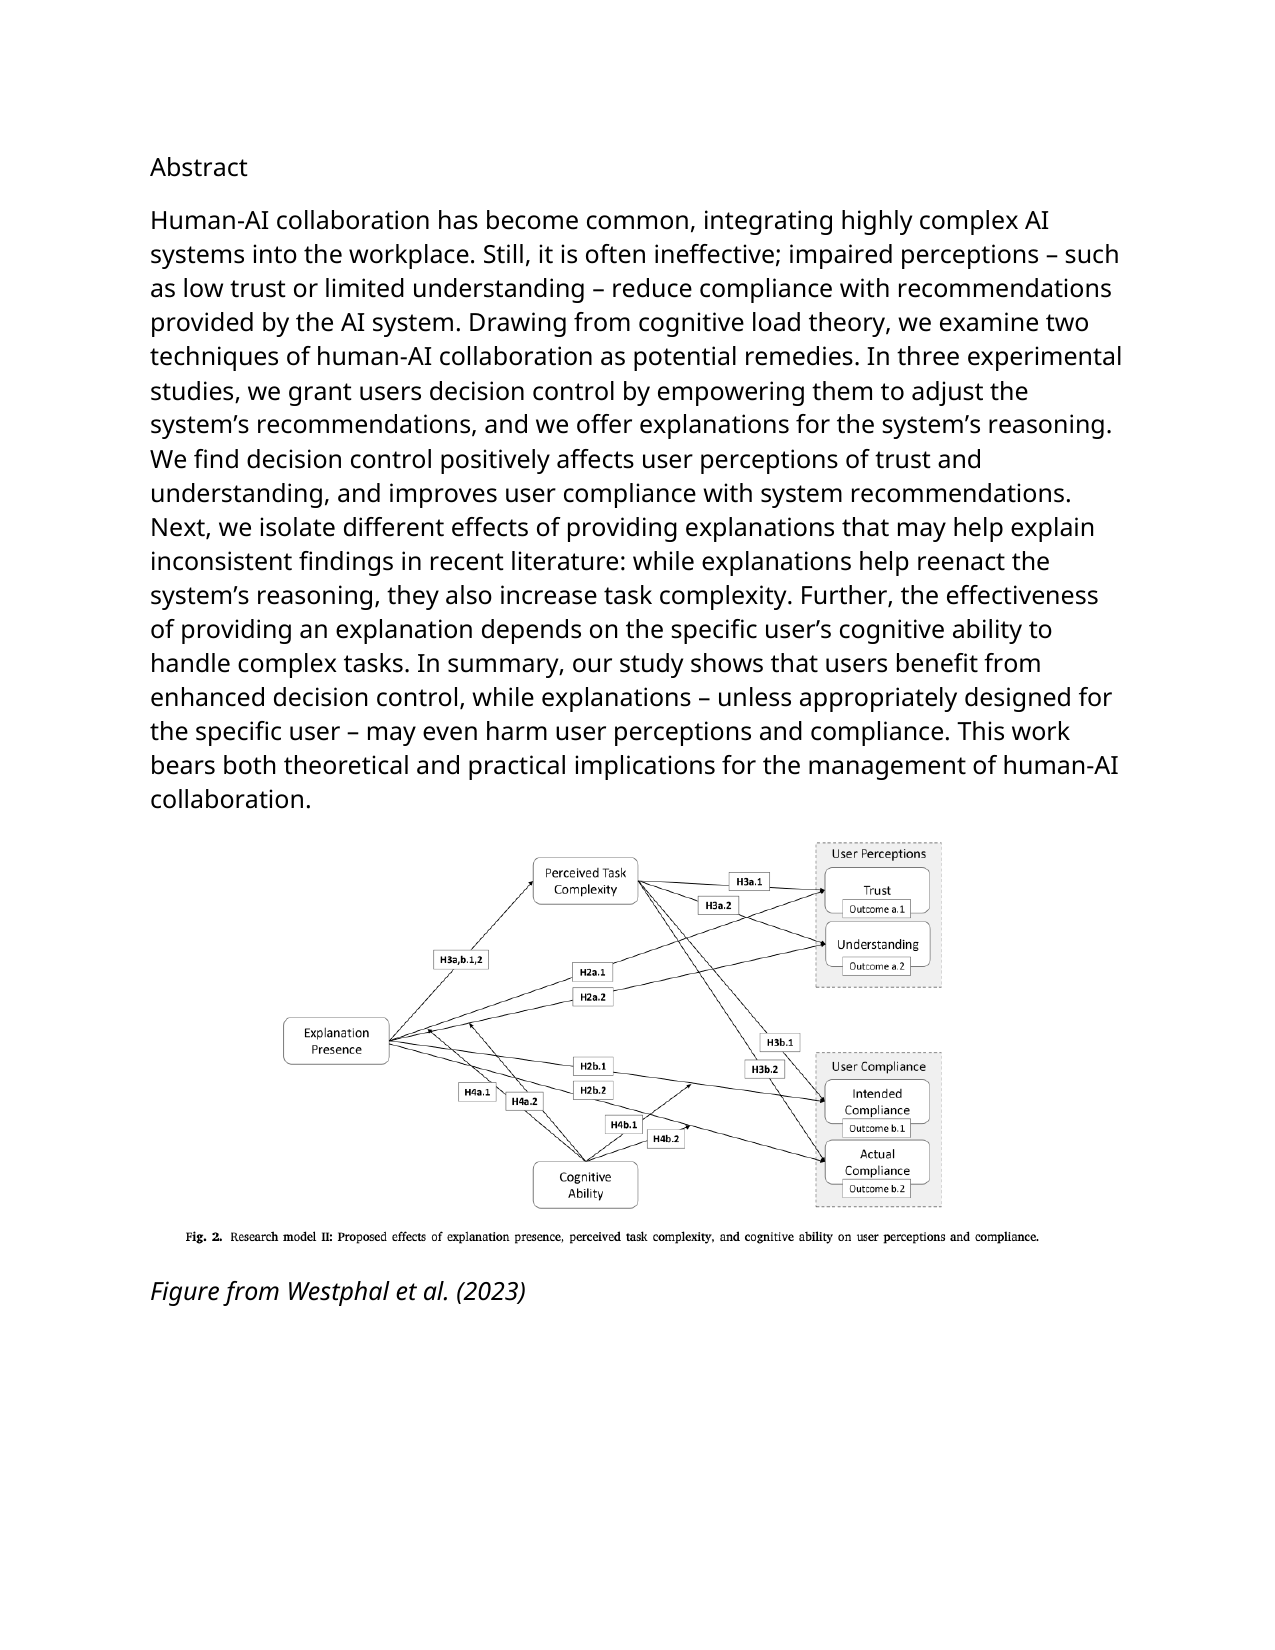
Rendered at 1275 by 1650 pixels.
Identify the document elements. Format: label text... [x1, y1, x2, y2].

text Abstract [150, 150, 1125, 184]
picture [168, 834, 1044, 1253]
text Human-AI collaboration has become common, integrating highly complex AI systems into the workplace. Still, it is often ineffective; impaired perceptions – such as low trust or limited understanding – reduce compliance with recommendations provided by the AI system. Drawing from cognitive load theory, we examine two techniques of human-AI collaboration as potential remedies. In three experimental studies, we grant users decision control by empowering them to adjust the system’s recommendations, and we offer explanations for the system’s reasoning. We find decision control positively affects user perceptions of trust and understanding, and improves user compliance with system recommendations. Next, we isolate different effects of providing explanations that may help explain inconsistent findings in recent literature: while explanations help reenact the system’s reasoning, they also increase task complexity. Further, the effectiveness of providing an explanation depends on the specific user’s cognitive ability to handle complex tasks. In summary, our study shows that users benefit from enhanced decision control, while explanations – unless appropriately designed for the specific user – may even harm user perceptions and compliance. This work bears both theoretical and practical implications for the management of human-AI collaboration. [150, 203, 1125, 816]
text Figure from Westphal et al. (2023) [150, 1273, 1125, 1307]
